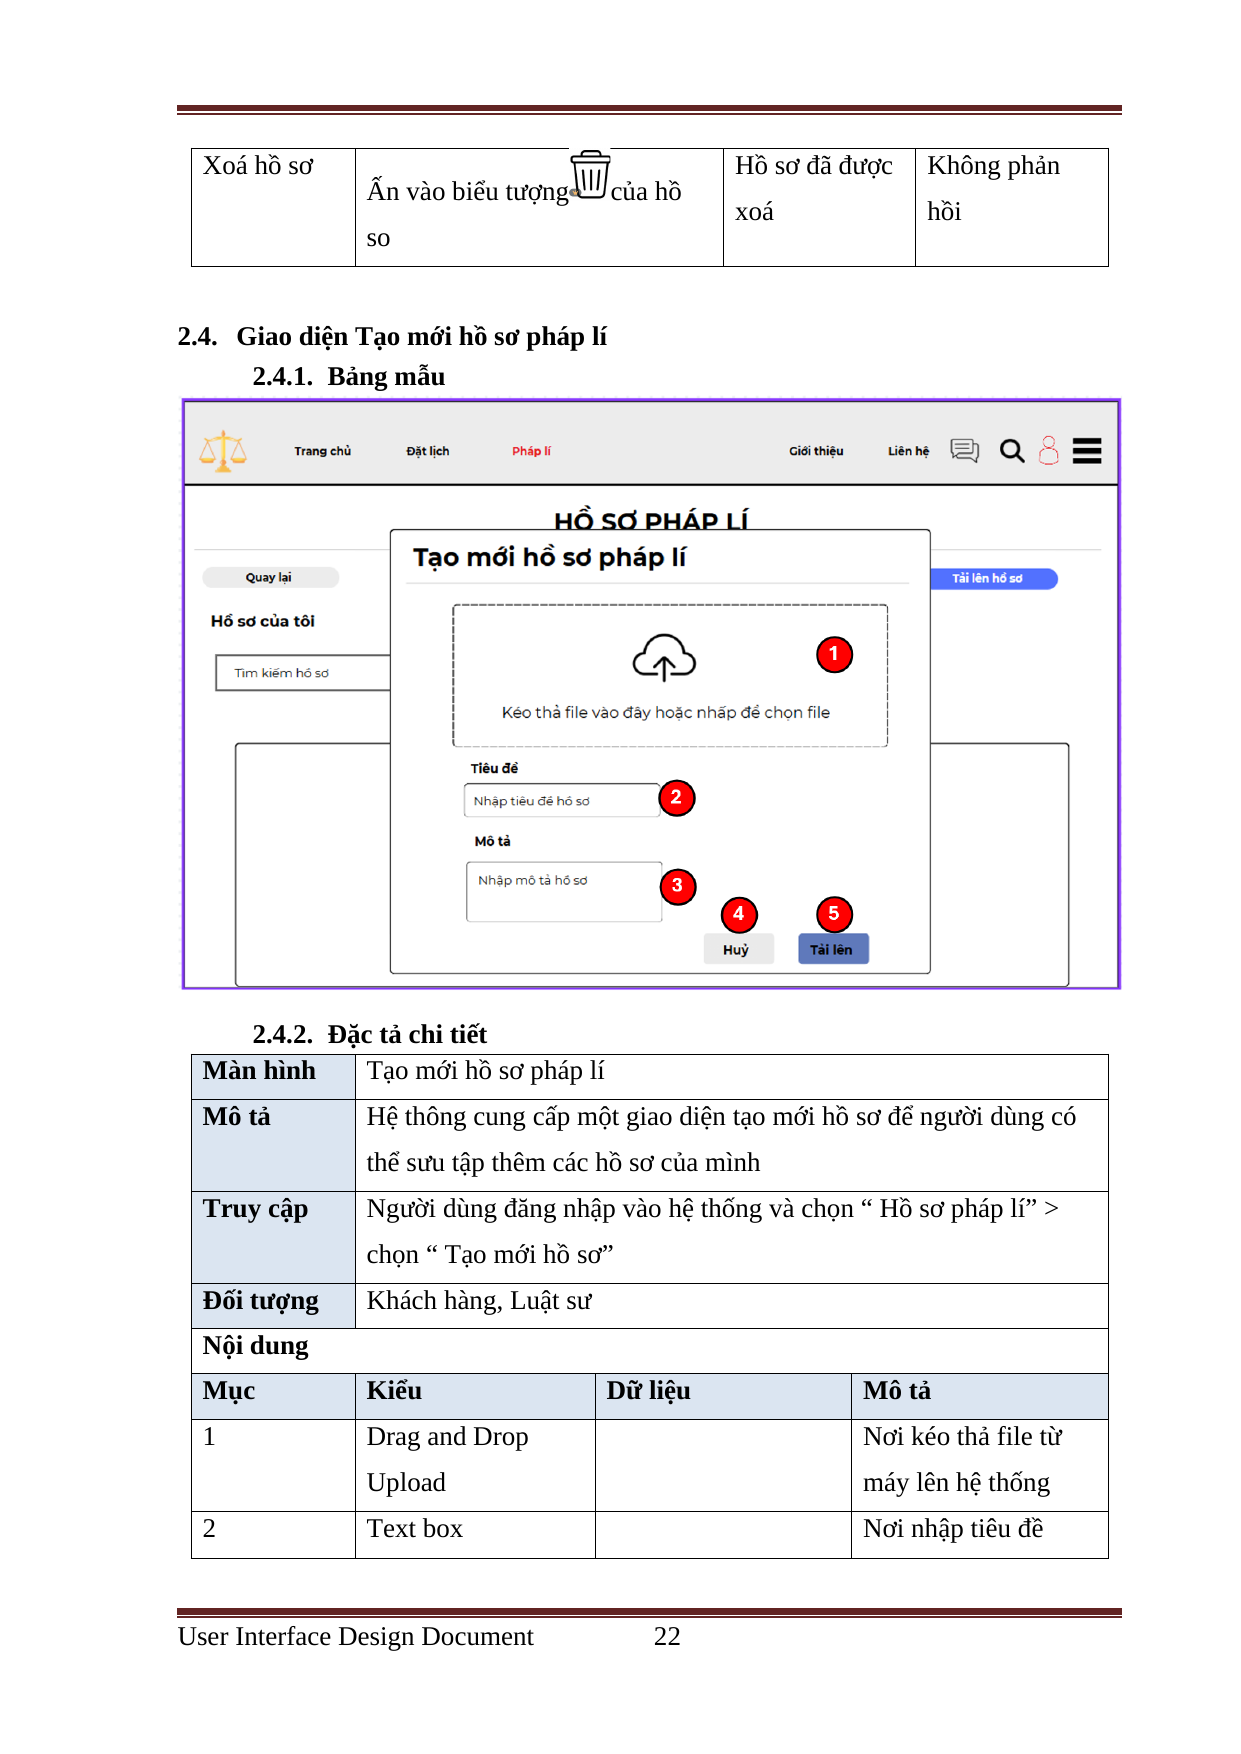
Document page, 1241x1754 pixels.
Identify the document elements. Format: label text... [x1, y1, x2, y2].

subtitle Bảng mẫu [252, 360, 1122, 391]
table_cell 1 [192, 1420, 355, 1511]
table_cell Người dùng đăng nhập vào hệ thống và chọn “ Hồ sơ pháp lí” > chọn “ Tạo mới hồ sơ” [356, 1192, 1108, 1283]
table_cell [596, 1420, 851, 1511]
table_cell [596, 1512, 851, 1558]
table_cell Hệ thông cung cấp một giao diện tạo mới hồ sơ để người dùng có thể sưu tập thêm các hồ sơ của mình [356, 1100, 1108, 1191]
table_cell Ấn vào biểu tượngcủa hồ so [356, 149, 723, 266]
table_cell Nội dung [192, 1329, 1108, 1373]
picture [177, 395, 1123, 993]
table_cell Truy cập [192, 1192, 355, 1283]
table_cell Xoá hồ sơ [192, 149, 355, 266]
table_cell Khách hàng, Luật sư [356, 1284, 1108, 1328]
picture [569, 148, 611, 201]
table_header Màn hình [192, 1055, 355, 1099]
table_cell 2 [192, 1512, 355, 1558]
table_cell Drag and Drop Upload [356, 1420, 595, 1511]
table_cell Hồ sơ đã được xoá [724, 149, 915, 266]
table_cell Text box [356, 1512, 595, 1558]
subtitle Đặc tả chi tiết [252, 1018, 1122, 1049]
table_cell Đối tượng [192, 1284, 355, 1328]
table_cell Kiểu [356, 1374, 595, 1419]
subtitle Giao diện Tạo mới hồ sơ pháp lí [177, 320, 1122, 351]
table_cell Dữ liệu [596, 1374, 851, 1419]
table_header Tạo mới hồ sơ pháp lí [356, 1055, 1108, 1099]
table_cell Mô tả [852, 1374, 1108, 1419]
table_cell Không phản hồi [916, 149, 1108, 266]
table_cell Mục [192, 1374, 355, 1419]
table_cell Nơi kéo thả file từ máy lên hệ thống [852, 1420, 1108, 1511]
table_cell Mô tả [192, 1100, 355, 1191]
table_cell Nơi nhập tiêu đề [852, 1512, 1108, 1558]
